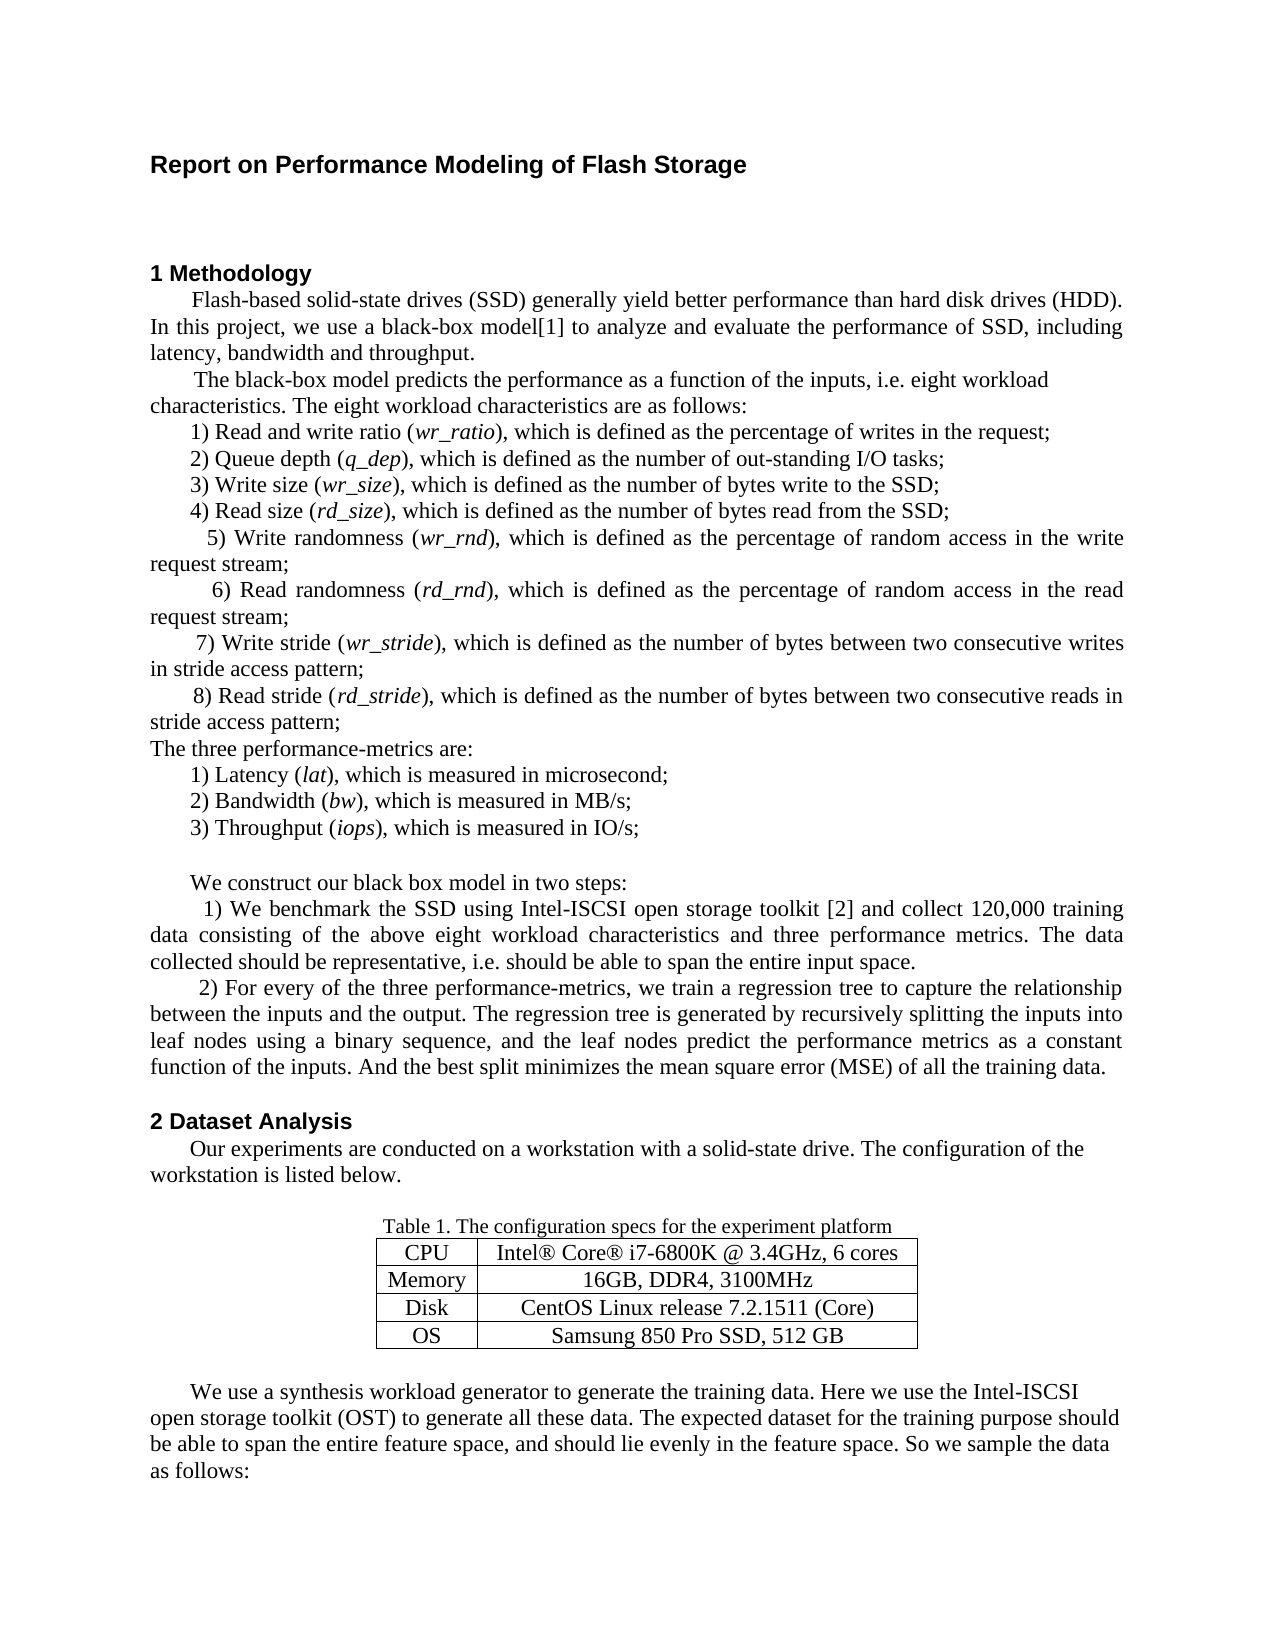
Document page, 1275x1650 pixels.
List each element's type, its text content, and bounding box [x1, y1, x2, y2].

table_cell OS [377, 1322, 477, 1348]
text 2) For every of the three performance-metrics, we train a regression tree to capture the relationship between the inputs and the output. The regression tree is generated by recursively splitting the inputs into leaf nodes using a binary sequence, and the leaf nodes predict the performance metrics as a constant function of the inputs. And the best split minimizes the mean square error (MSE) of all the training data. [150, 974, 1125, 1079]
text 1) Read and write ratio (wr_ratio), which is defined as the percentage of writes in the request; [150, 418, 1125, 445]
text The three performance-metrics are: [150, 734, 1125, 761]
text The black-box model predicts the performance as a function of the inputs, i.e. eight workload characteristics. The eight workload characteristics are as follows: [150, 366, 1125, 418]
text Our experiments are conducted on a workstation with a solid-state drive. The configuration of the workstation is listed below. [150, 1135, 1125, 1187]
text 2 Dataset Analysis [150, 1108, 1125, 1135]
text 3) Throughput (iops), which is measured in IO/s; [150, 814, 1125, 840]
table_header CPU [377, 1239, 477, 1265]
table_header Intel® Core® i7-6800K @ 3.4GHz, 6 cores [478, 1239, 917, 1265]
text 6) Read randomness (rd_rnd), which is defined as the percentage of random access in the read request stream; [150, 576, 1125, 629]
text 7) Write stride (wr_stride), which is defined as the number of bytes between two consecutive writes in stride access pattern; [150, 629, 1125, 682]
text 4) Read size (rd_size), which is defined as the number of bytes read from the SSD; [150, 497, 1125, 524]
text Table 1. The configuration specs for the experiment platform [150, 1214, 1125, 1238]
text Flash-based solid-state drives (SSD) generally yield better performance than hard disk drives (HDD). In this project, we use a black-box model[1] to analyze and evaluate the performance of SSD, including latency, bandwidth and throughput. [150, 287, 1125, 366]
text We construct our black box model in two steps: [150, 869, 1125, 895]
table_cell 16GB, DDR4, 3100MHz [478, 1266, 917, 1293]
table_cell CentOS Linux release 7.2.1511 (Core) [478, 1294, 917, 1321]
text Report on Performance Modeling of Flash Storage [150, 150, 1125, 179]
table_cell Samsung 850 Pro SSD, 512 GB [478, 1322, 917, 1348]
table_cell Disk [377, 1294, 477, 1321]
text 8) Read stride (rd_stride), which is defined as the number of bytes between two consecutive reads in stride access pattern; [150, 682, 1125, 734]
text 1 Methodology [150, 260, 1125, 287]
text 1) Latency (lat), which is measured in microsecond; [150, 761, 1125, 787]
text 3) Write size (wr_size), which is defined as the number of bytes write to the SSD; [150, 471, 1125, 497]
text 1) We benchmark the SSD using Intel-ISCSI open storage toolkit [2] and collect 120,000 training data consisting of the above eight workload characteristics and three performance metrics. The data collected should be representative, i.e. should be able to span the entire input space. [150, 895, 1125, 974]
table_cell Memory [377, 1266, 477, 1293]
text 2) Bandwidth (bw), which is measured in MB/s; [150, 787, 1125, 814]
text We use a synthesis workload generator to generate the training data. Here we use the Intel-ISCSI open storage toolkit (OST) to generate all these data. The expected dataset for the training purpose should be able to span the entire feature space, and should lie evenly in the feature space. So we sample the data as follows: [150, 1378, 1125, 1483]
text 2) Queue depth (q_dep), which is defined as the number of out-standing I/O tasks; [150, 445, 1125, 471]
text 5) Write randomness (wr_rnd), which is defined as the percentage of random access in the write request stream; [150, 524, 1125, 576]
